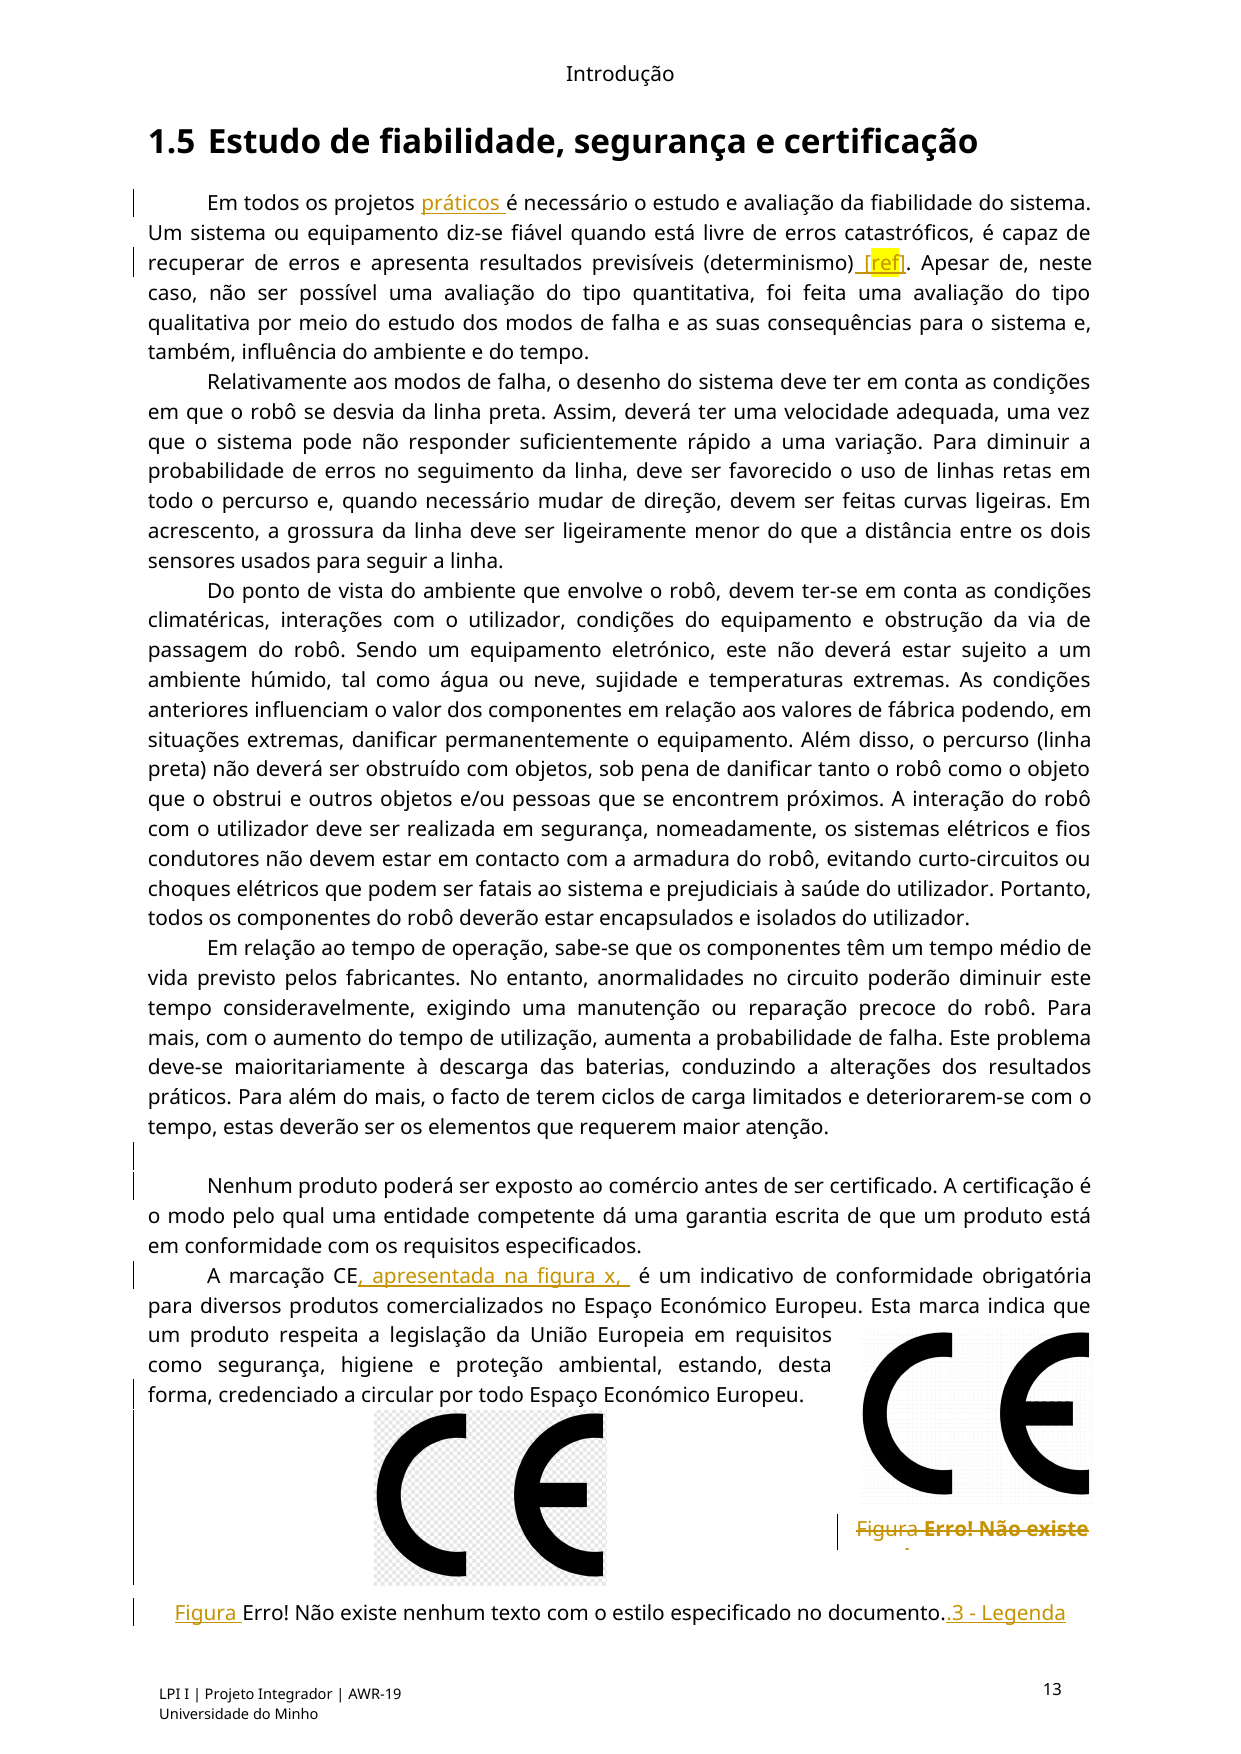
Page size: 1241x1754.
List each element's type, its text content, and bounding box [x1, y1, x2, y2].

picture [373, 1410, 607, 1586]
text Estudo de fiabilidade, segurança e certificação [148, 118, 1092, 163]
picture [859, 1328, 1093, 1504]
text Nenhum produto poderá ser exposto ao comércio antes de ser certificado. A certificação é o modo pelo qual uma entidade competente dá uma garantia escrita de que um produto está em conformidade com os requisitos especificados. [148, 1172, 1092, 1260]
text Erro! Não existe nenhum texto com o estilo especificado no documento. [148, 1598, 1092, 1626]
text Relativamente aos modos de falha, o desenho do sistema deve ter em conta as condições em que o robô se desvia da linha preta. Assim, deverá ter uma velocidade adequada, uma vez que o sistema pode não responder suficientemente rápido a uma variação. Para diminuir a probabilidade de erros no seguimento da linha, deve ser favorecido o uso de linhas retas em todo o percurso e, quando necessário mudar de direção, devem ser feitas curvas ligeiras. Em acrescento, a grossura da linha deve ser ligeiramente menor do que a distância entre os dois sensores usados para seguir a linha. [148, 367, 1092, 574]
text Do ponto de vista do ambiente que envolve o robô, devem ter-se em conta as condições climatéricas, interações com o utilizador, condições do equipamento e obstrução da via de passagem do robô. Sendo um equipamento eletrónico, este não deverá estar sujeito a um ambiente húmido, tal como água ou neve, sujidade e temperaturas extremas. As condições anteriores influenciam o valor dos componentes em relação aos valores de fábrica podendo, em situações extremas, danificar permanentemente o equipamento. Além disso, o percurso (linha preta) não deverá ser obstruído com objetos, sob pena de danificar tanto o robô como o objeto que o obstrui e outros objetos e/ou pessoas que se encontrem próximos. A interação do robô com o utilizador deve ser realizada em segurança, nomeadamente, os sistemas elétricos e fios condutores não devem estar em contacto com a armadura do robô, evitando curto-circuitos ou choques elétricos que podem ser fatais ao sistema e prejudiciais à saúde do utilizador. Portanto, todos os componentes do robô deverão estar encapsulados e isolados do utilizador. [148, 576, 1092, 932]
text Em relação ao tempo de operação, sabe-se que os componentes têm um tempo médio de vida previsto pelos fabricantes. No entanto, anormalidades no circuito poderão diminuir este tempo consideravelmente, exigindo uma manutenção ou reparação precoce do robô. Para mais, com o aumento do tempo de utilização, aumenta a probabilidade de falha. Este problema deve-se maioritariamente à descarga das baterias, conduzindo a alterações dos resultados práticos. Para além do mais, o facto de terem ciclos de carga limitados e deteriorarem-se com o tempo, estas deverão ser os elementos que requerem maior atenção. [148, 933, 1092, 1141]
text A marcação CE é um indicativo de conformidade obrigatória para diversos produtos comercializados no Espaço Económico Europeu. Esta marca indica que um produto respeita a legislação da União Europeia em requisitos como segurança, higiene e proteção ambiental, estando, desta forma, credenciado a circular por todo Espaço Económico Europeu. [148, 1261, 1092, 1409]
text Em todos os projetos é necessário o estudo e avaliação da fiabilidade do sistema. Um sistema ou equipamento diz-se fiável quando está livre de erros catastróficos, é capaz de recuperar de erros e apresenta resultados previsíveis (determinismo). Apesar de, neste caso, não ser possível uma avaliação do tipo quantitativa, foi feita uma avaliação do tipo qualitativa por meio do estudo dos modos de falha e as suas consequências para o sistema e, também, influência do ambiente e do tempo. [148, 188, 1092, 366]
